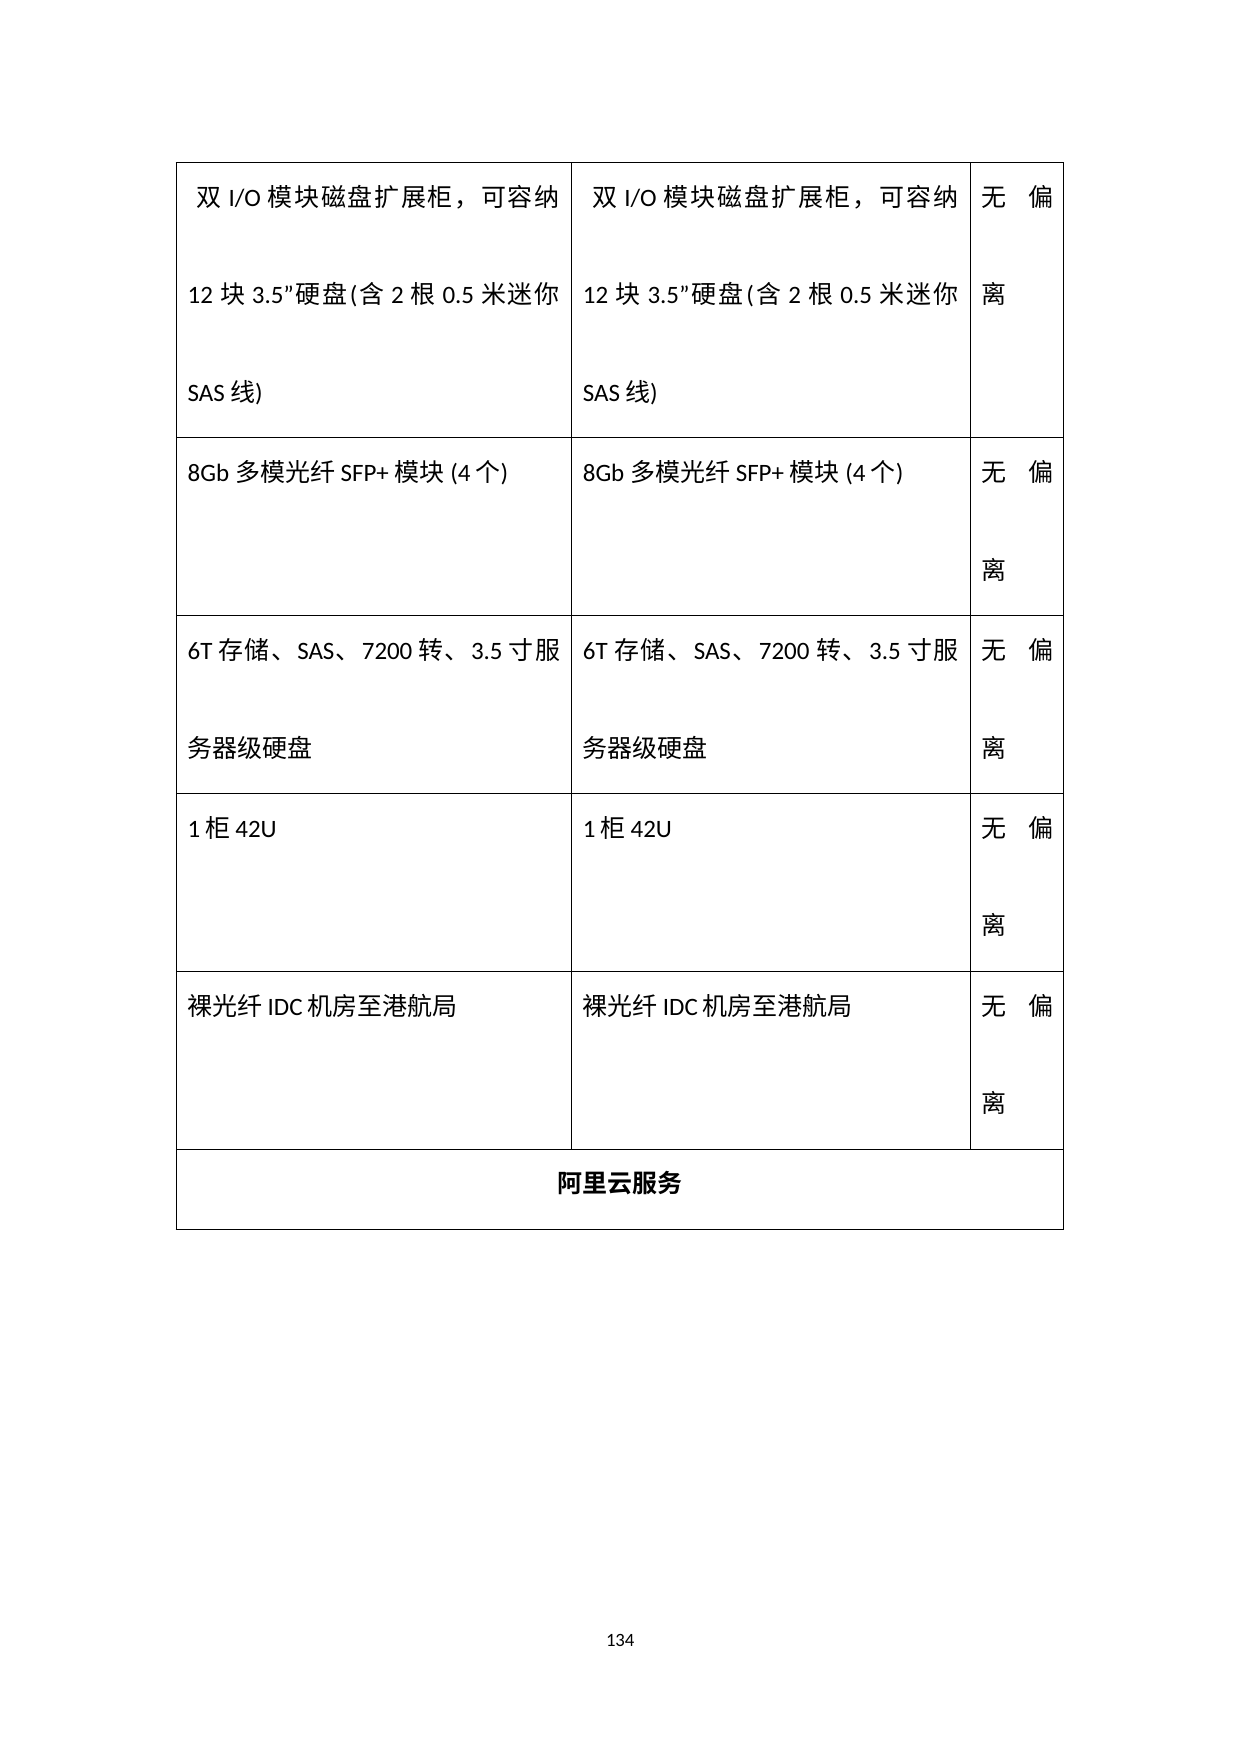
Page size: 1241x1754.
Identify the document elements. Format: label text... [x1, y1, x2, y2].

table_cell 无偏离 [971, 794, 1063, 971]
table_cell 1柜42U [572, 794, 970, 971]
table_cell 裸光纤IDC机房至港航局 [572, 972, 970, 1148]
table_cell 8Gb 多模光纤 SFP+ 模块 (4个) [177, 438, 571, 615]
table_cell 6T存储、SAS、7200转、3.5寸服务器级硬盘 [572, 616, 970, 793]
table_cell 双I/O模块磁盘扩展柜，可容纳12块3.5”硬盘(含2根0.5米迷你SAS线) [177, 163, 571, 437]
table_cell 无偏离 [971, 972, 1063, 1148]
table_cell 无偏离 [971, 616, 1063, 793]
table_cell 阿里云服务 [177, 1150, 1063, 1229]
table_cell 6T存储、SAS、7200转、3.5寸服务器级硬盘 [177, 616, 571, 793]
table_cell 无偏离 [971, 163, 1063, 437]
table_cell 双I/O模块磁盘扩展柜，可容纳12块3.5”硬盘(含2根0.5米迷你SAS线) [572, 163, 970, 437]
table_cell 裸光纤IDC机房至港航局 [177, 972, 571, 1148]
table_cell 8Gb 多模光纤 SFP+ 模块 (4个) [572, 438, 970, 615]
table_cell 无偏离 [971, 438, 1063, 615]
table_cell 1柜42U [177, 794, 571, 971]
